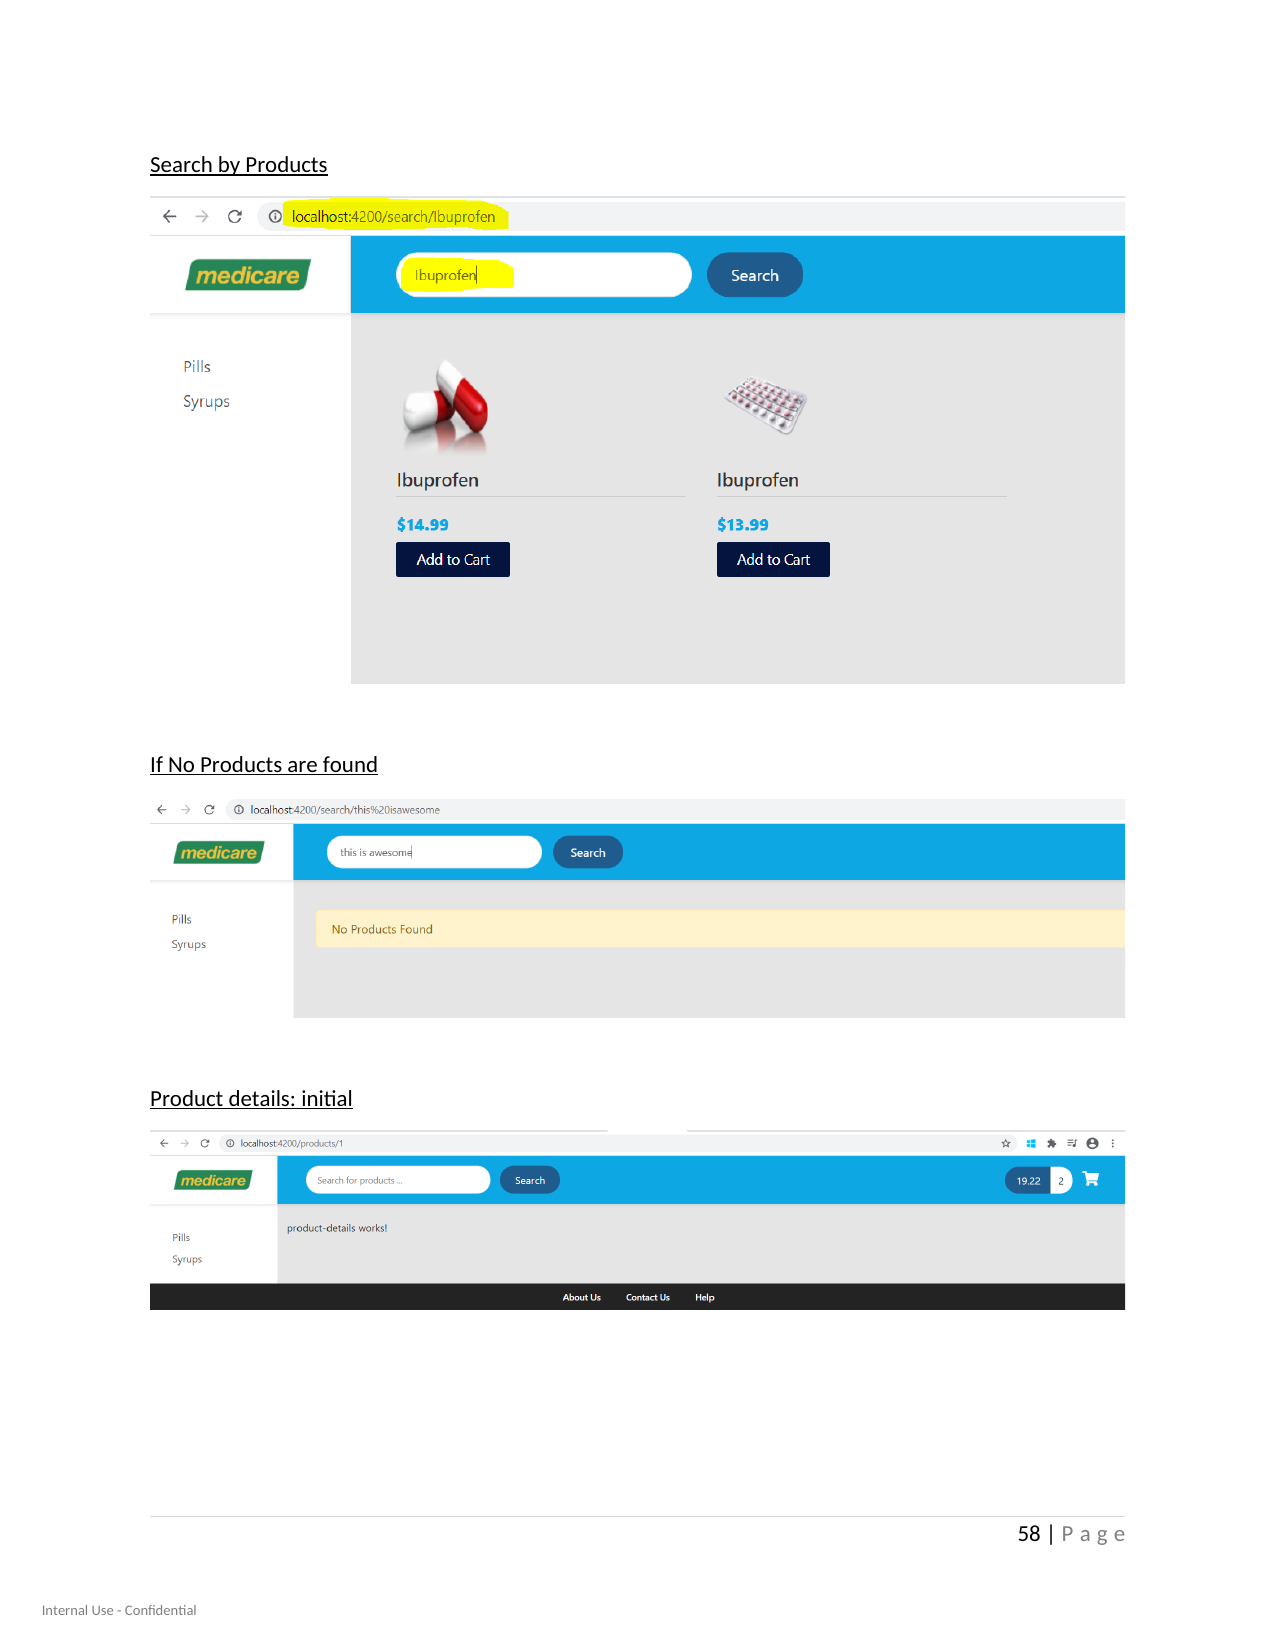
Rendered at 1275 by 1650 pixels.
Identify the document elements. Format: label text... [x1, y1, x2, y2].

picture [501, 1166, 559, 1193]
picture [1006, 1167, 1072, 1193]
picture [150, 196, 1125, 684]
text Search by Products [150, 150, 1125, 178]
text If No Products are found [150, 750, 1125, 778]
picture [150, 1130, 1125, 1331]
picture [328, 836, 541, 868]
text Product details: initial [150, 1084, 1125, 1112]
picture [307, 1166, 490, 1193]
picture [1086, 1174, 1098, 1185]
picture [708, 253, 802, 296]
picture [554, 836, 622, 868]
picture [397, 253, 691, 297]
picture [150, 796, 1125, 1018]
